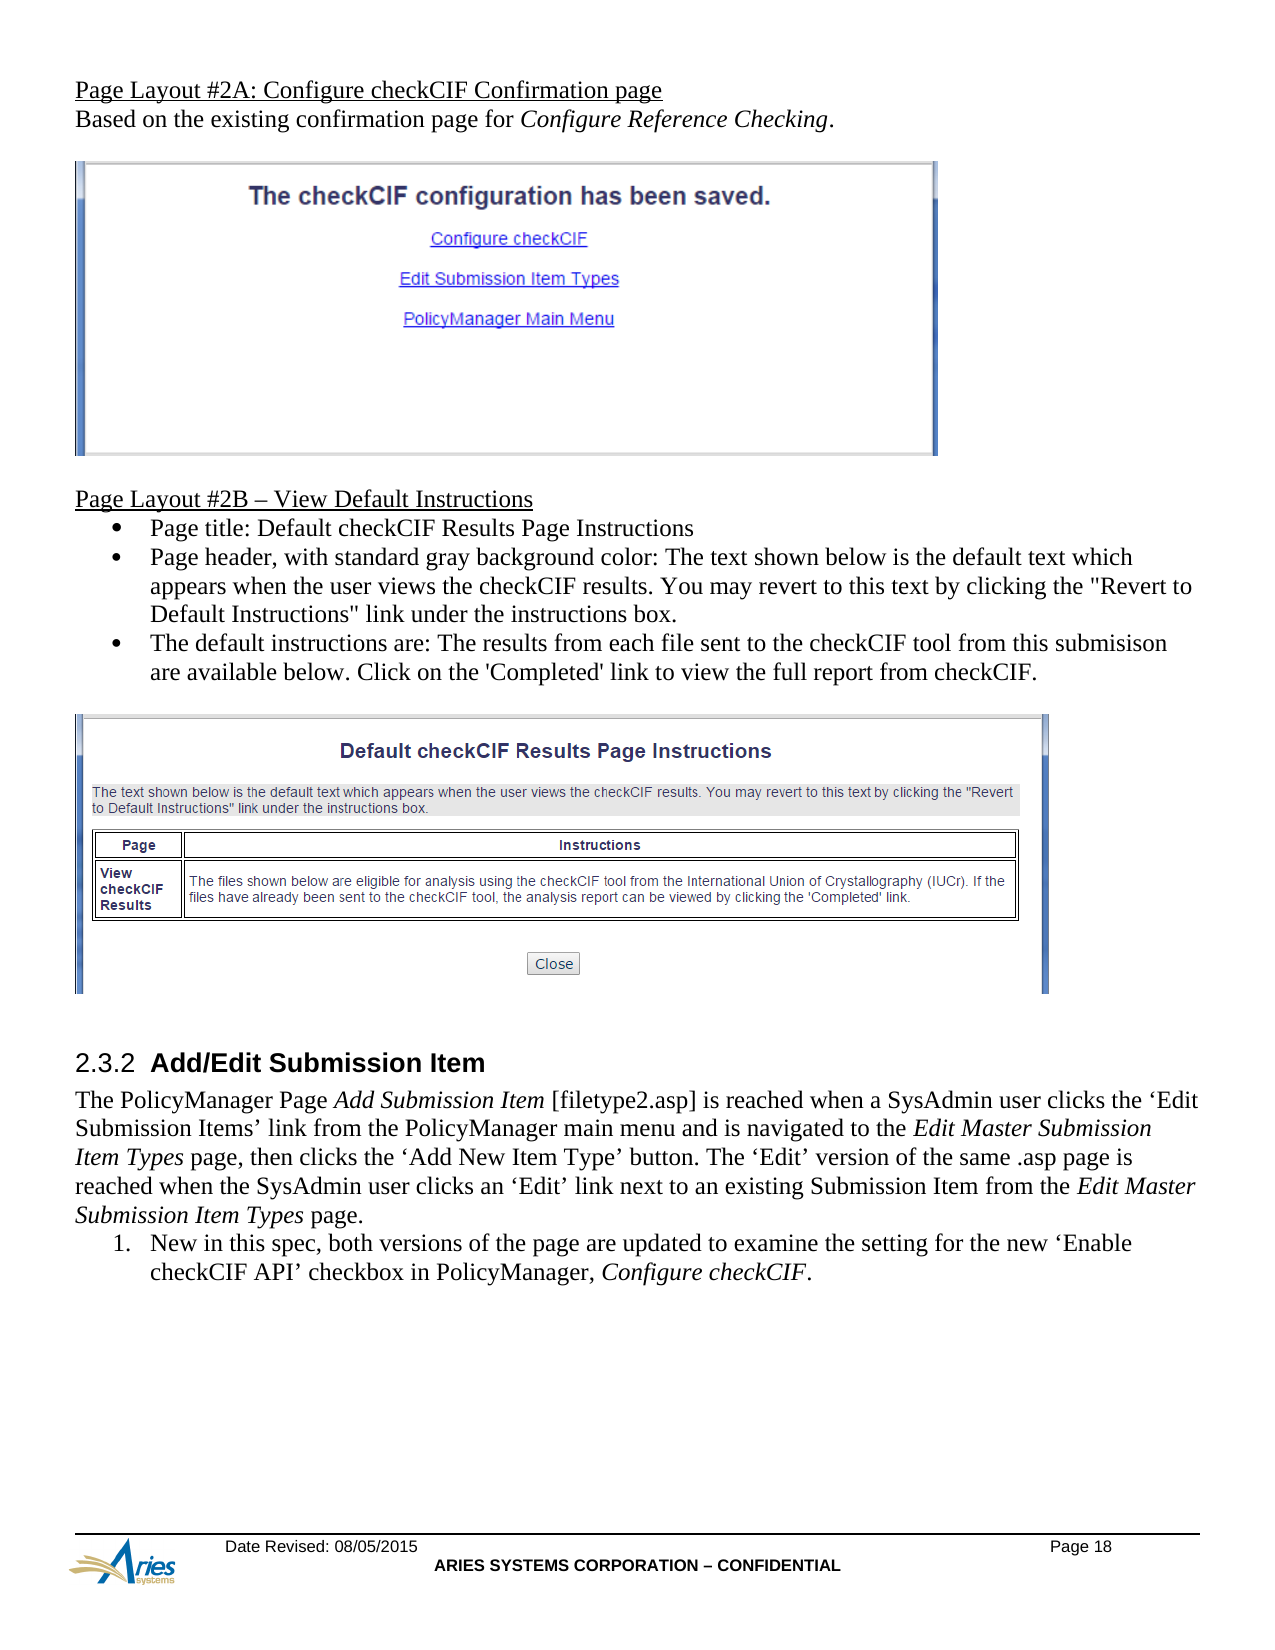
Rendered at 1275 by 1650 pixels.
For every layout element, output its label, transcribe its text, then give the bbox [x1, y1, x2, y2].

text Page Layout #2A: Configure checkCIF Confirmation page [75, 75, 1200, 104]
subtitle Add/Edit Submission Item [75, 1047, 1200, 1078]
text Based on the existing confirmation page for Configure Reference Checking. [75, 104, 1200, 132]
list New in this spec, both versions of the page are updated to examine the setting for the new ‘Enable checkCIF API’ checkbox in PolicyManager, Configure checkCIF. [112, 1228, 1200, 1286]
list Page title: Default checkCIF Results Page Instructions [112, 513, 1200, 542]
text The PolicyManager Page Add Submission Item [filetype2.asp] is reached when a SysAdmin user clicks the ‘Edit Submission Items’ link from the PolicyManager main menu and is navigated to the Edit Master Submission Item Types page, then clicks the ‘Add New Item Type’ button. The ‘Edit’ version of the same .asp page is reached when the SysAdmin user clicks an ‘Edit’ link next to an existing Submission Item from the Edit Master Submission Item Types page. [75, 1085, 1200, 1228]
list Page header, with standard gray background color: The text shown below is the default text which appears when the user views the checkCIF results. You may revert to this text by clicking the "Revert to Default Instructions" link under the instructions box. [112, 542, 1200, 628]
text Page Layout #2B – View Default Instructions [75, 484, 1200, 513]
list The default instructions are: The results from each file sent to the checkCIF tool from this submisison are available below. Click on the 'Completed' link to view the full report from checkCIF. [112, 628, 1200, 686]
picture [75, 714, 1049, 994]
picture [68, 1538, 175, 1585]
picture [75, 161, 938, 456]
